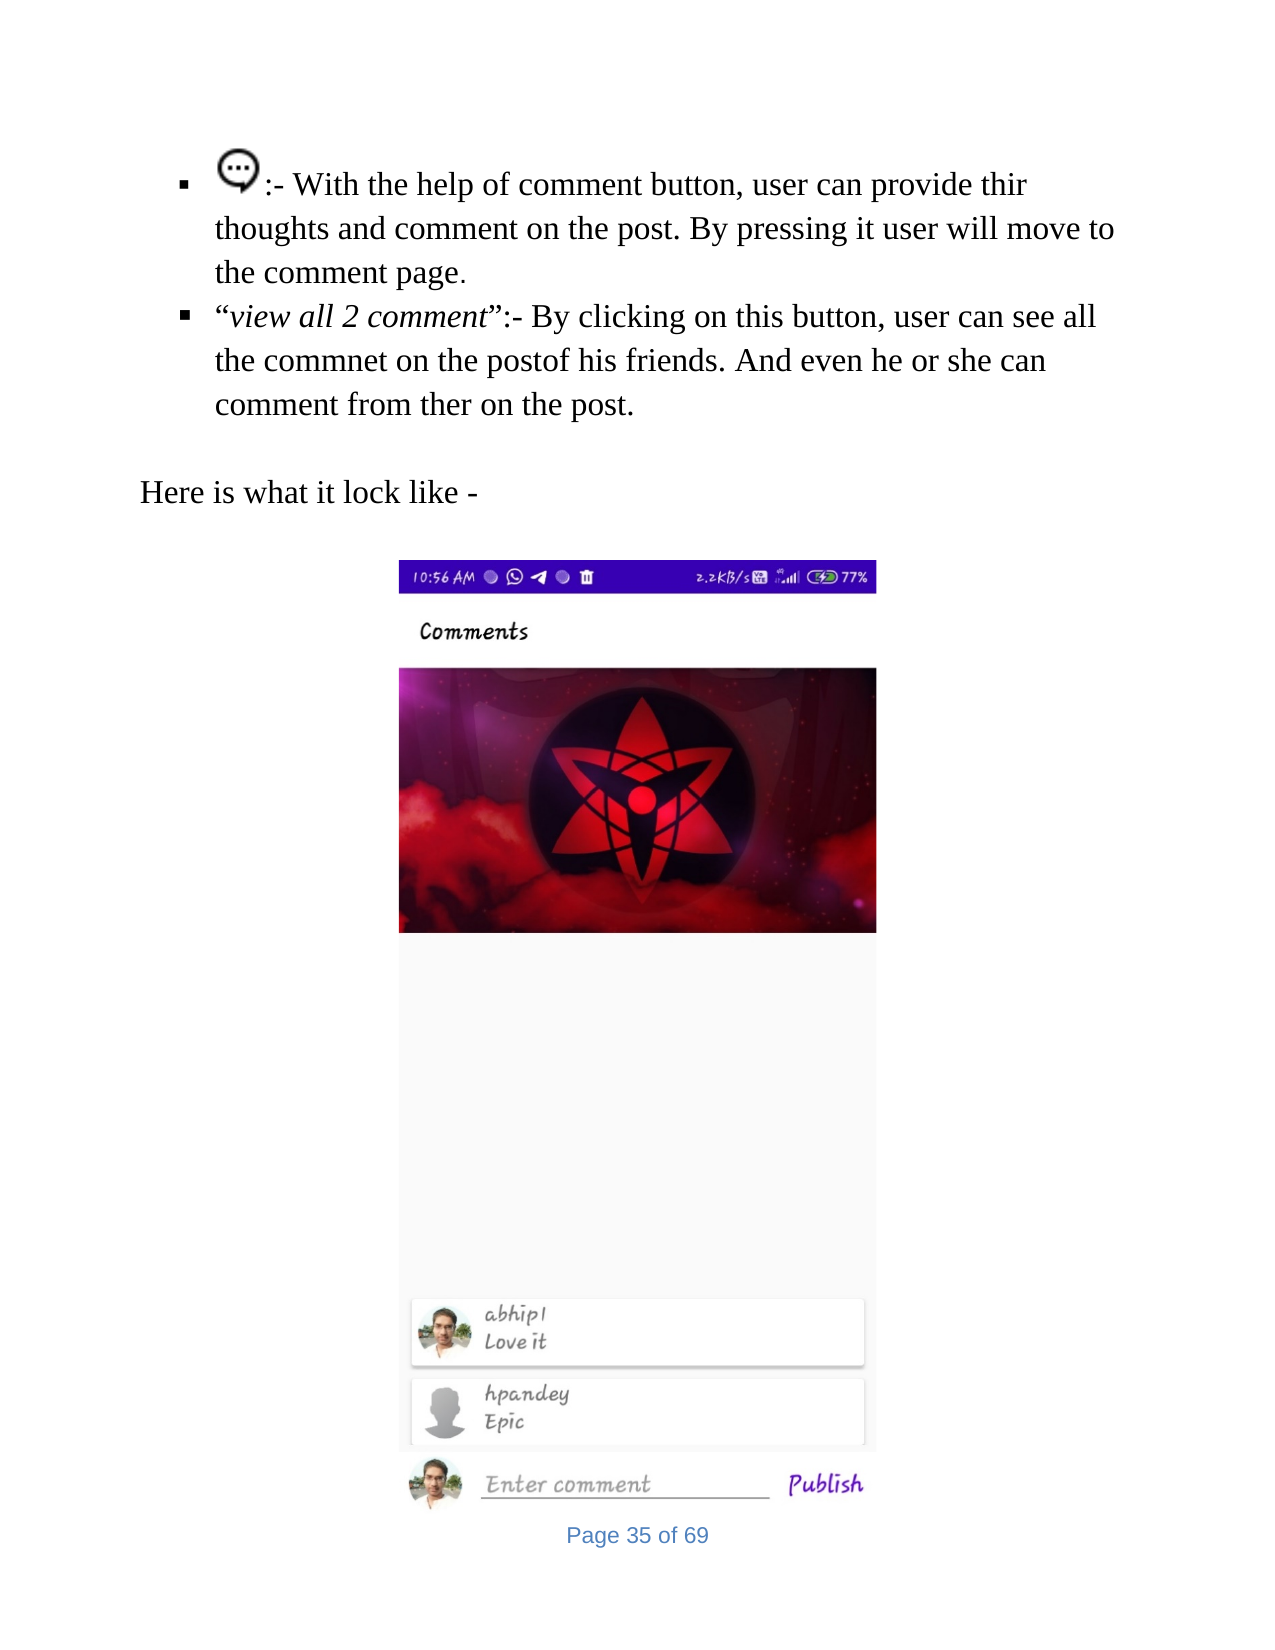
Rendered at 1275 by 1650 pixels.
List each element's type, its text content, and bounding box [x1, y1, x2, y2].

picture [398, 560, 877, 1515]
list “view all 2 comment”:- By clicking on this button, user can see all the commnet on the postof his friends. And even he or she can comment from ther on the post. [177, 296, 1135, 423]
picture [214, 145, 264, 196]
text Here is what it lock like - [139, 472, 1135, 511]
list :- With the help of comment button, user can provide thir thoughts and comment on the post. By pressing it user will move to the comment page. [177, 146, 1135, 290]
